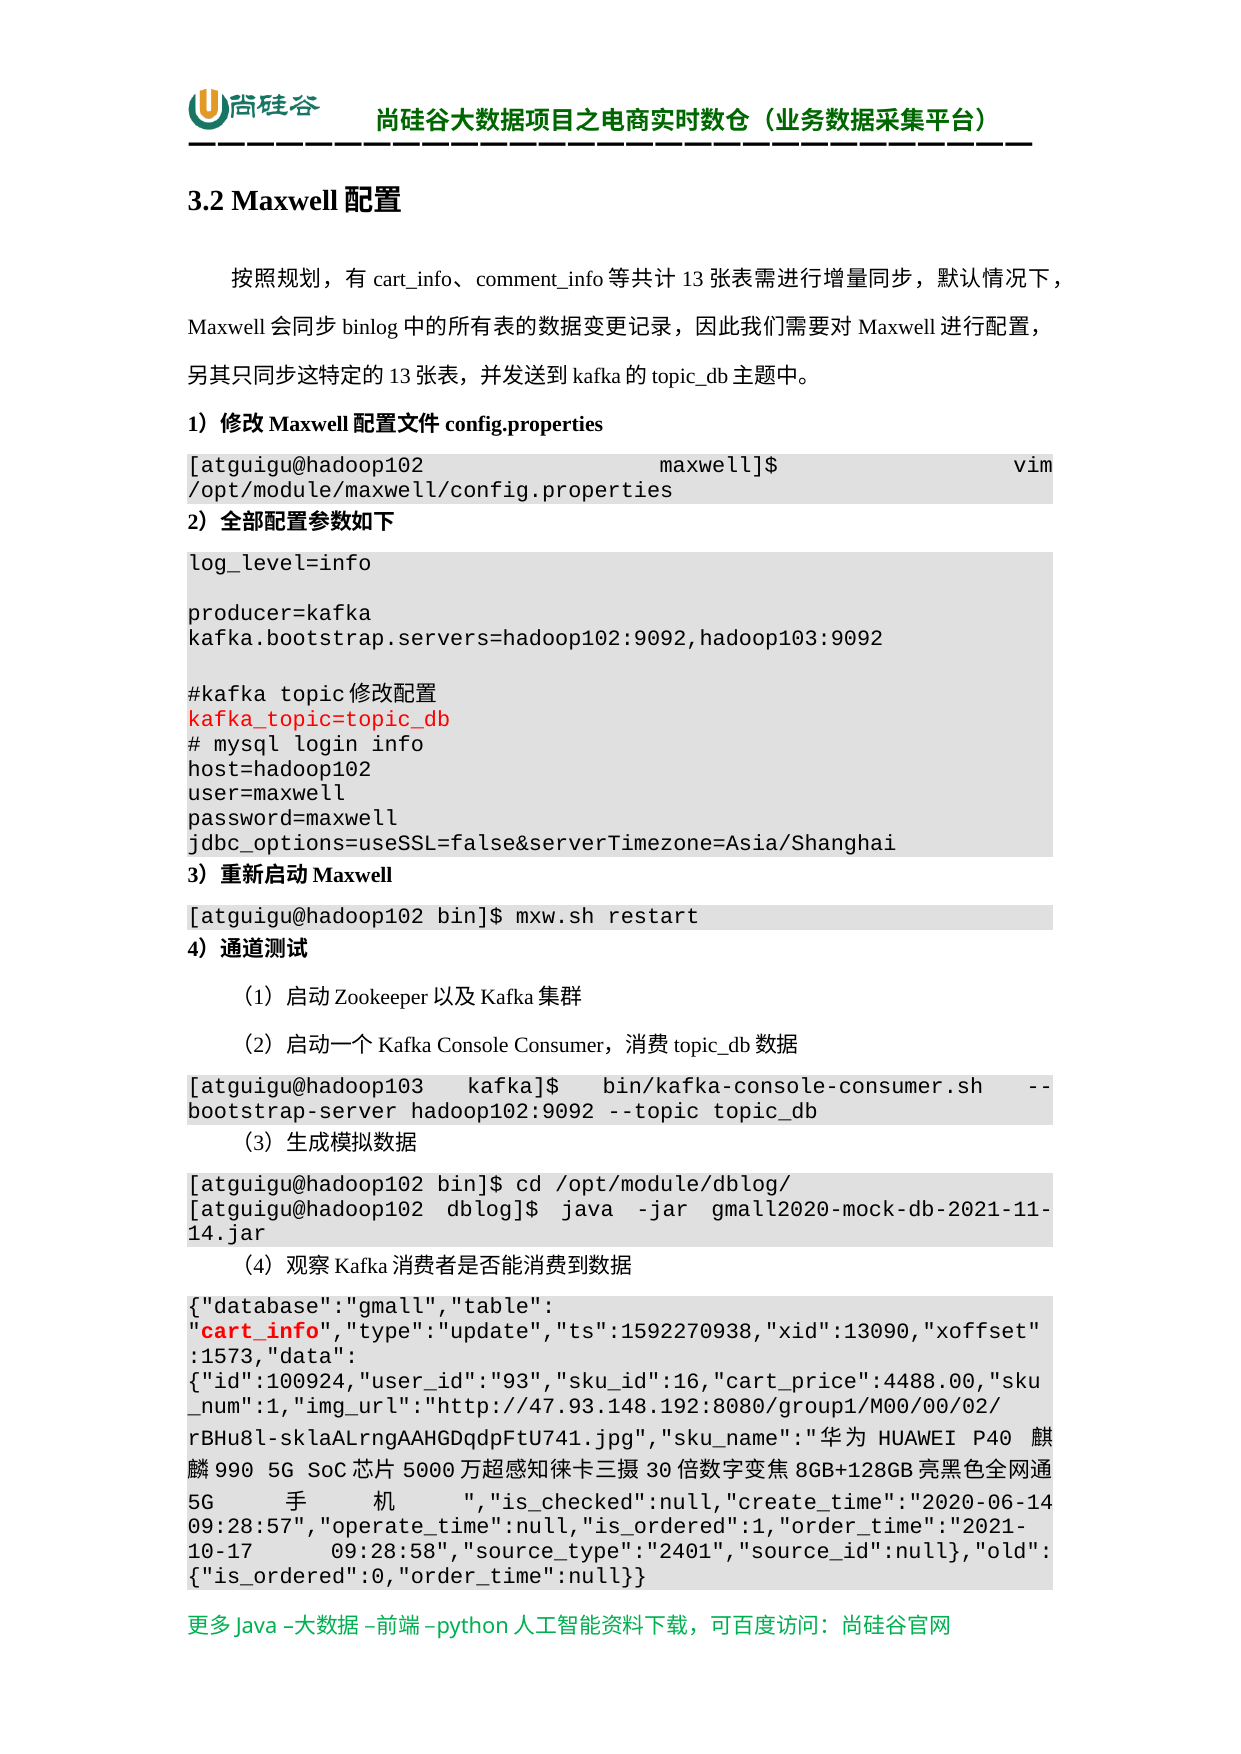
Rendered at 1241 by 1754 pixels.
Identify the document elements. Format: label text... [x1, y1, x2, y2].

text user=maxwell [187, 783, 1053, 807]
picture [187, 88, 320, 130]
text 2）全部配置参数如下 [187, 504, 1053, 536]
text log_level=info [187, 552, 1053, 577]
text #kafka topic修改配置 [187, 676, 1053, 708]
text （3）生成模拟数据 [187, 1125, 1053, 1157]
text （2）启动一个Kafka Console Consumer，消费topic_db数据 [231, 1027, 1053, 1059]
text 3）重新启动Maxwell [187, 857, 1053, 889]
text [atguigu@hadoop102 maxwell]$ vim /opt/module/maxwell/config.properties [187, 454, 1053, 504]
text 4）通道测试 [187, 930, 1053, 963]
text [atguigu@hadoop102 bin]$ cd /opt/module/dblog/ [187, 1173, 1053, 1198]
text producer=kafka [187, 602, 1053, 627]
subtitle 3.2 Maxwell配置 [187, 165, 1053, 230]
text jdbc_options=useSSL=false&serverTimezone=Asia/Shanghai [187, 832, 1053, 857]
text {"database":"gmall","table":"cart_info","type":"update","ts":1592270938,"xid":13090,"xoffset":1573,"data":{"id":100924,"user_id":"93","sku_id":16,"cart_price":4488.00,"sku_num":1,"img_url":"http://47.93.148.192:8080/group1/M00/00/02/rBHu8l-sklaALrngAAHGDqdpFtU741.jpg","sku_name":"华为 HUAWEI P40 麒麟990 5G SoC芯片 5000万超感知徕卡三摄 30倍数字变焦 8GB+128GB亮黑色全网通5G手机","is_checked":null,"create_time":"2020-06-14 09:28:57","operate_time":null,"is_ordered":1,"order_time":"2021-10-17 09:28:58","source_type":"2401","source_id":null},"old":{"is_ordered":0,"order_time":null}} [187, 1296, 1053, 1590]
text [atguigu@hadoop103 kafka]$ bin/kafka-console-consumer.sh --bootstrap-server hadoop102:9092 --topic topic_db [187, 1075, 1053, 1125]
text （4）观察Kafka消费者是否能消费到数据 [187, 1247, 1053, 1280]
text host=hadoop102 [187, 758, 1053, 783]
text 按照规划，有cart_info、comment_info等共计13张表需进行增量同步，默认情况下，Maxwell会同步binlog中的所有表的数据变更记录，因此我们需要对Maxwell进行配置，另其只同步这特定的13张表，并发送到kafka的topic_db主题中。 [187, 260, 1053, 390]
text kafka.bootstrap.servers=hadoop102:9092,hadoop103:9092 [187, 627, 1053, 651]
text kafka_topic=topic_db [187, 708, 1053, 733]
text 1）修改Maxwell配置文件config.properties [187, 406, 1053, 438]
text [atguigu@hadoop102 bin]$ mxw.sh restart [187, 905, 1053, 930]
text # mysql login info [187, 733, 1053, 758]
text （1）启动Zookeeper以及Kafka集群 [231, 978, 1053, 1011]
text password=maxwell [187, 807, 1053, 832]
text [atguigu@hadoop102 dblog]$ java -jar gmall2020-mock-db-2021-11-14.jar [187, 1198, 1053, 1247]
